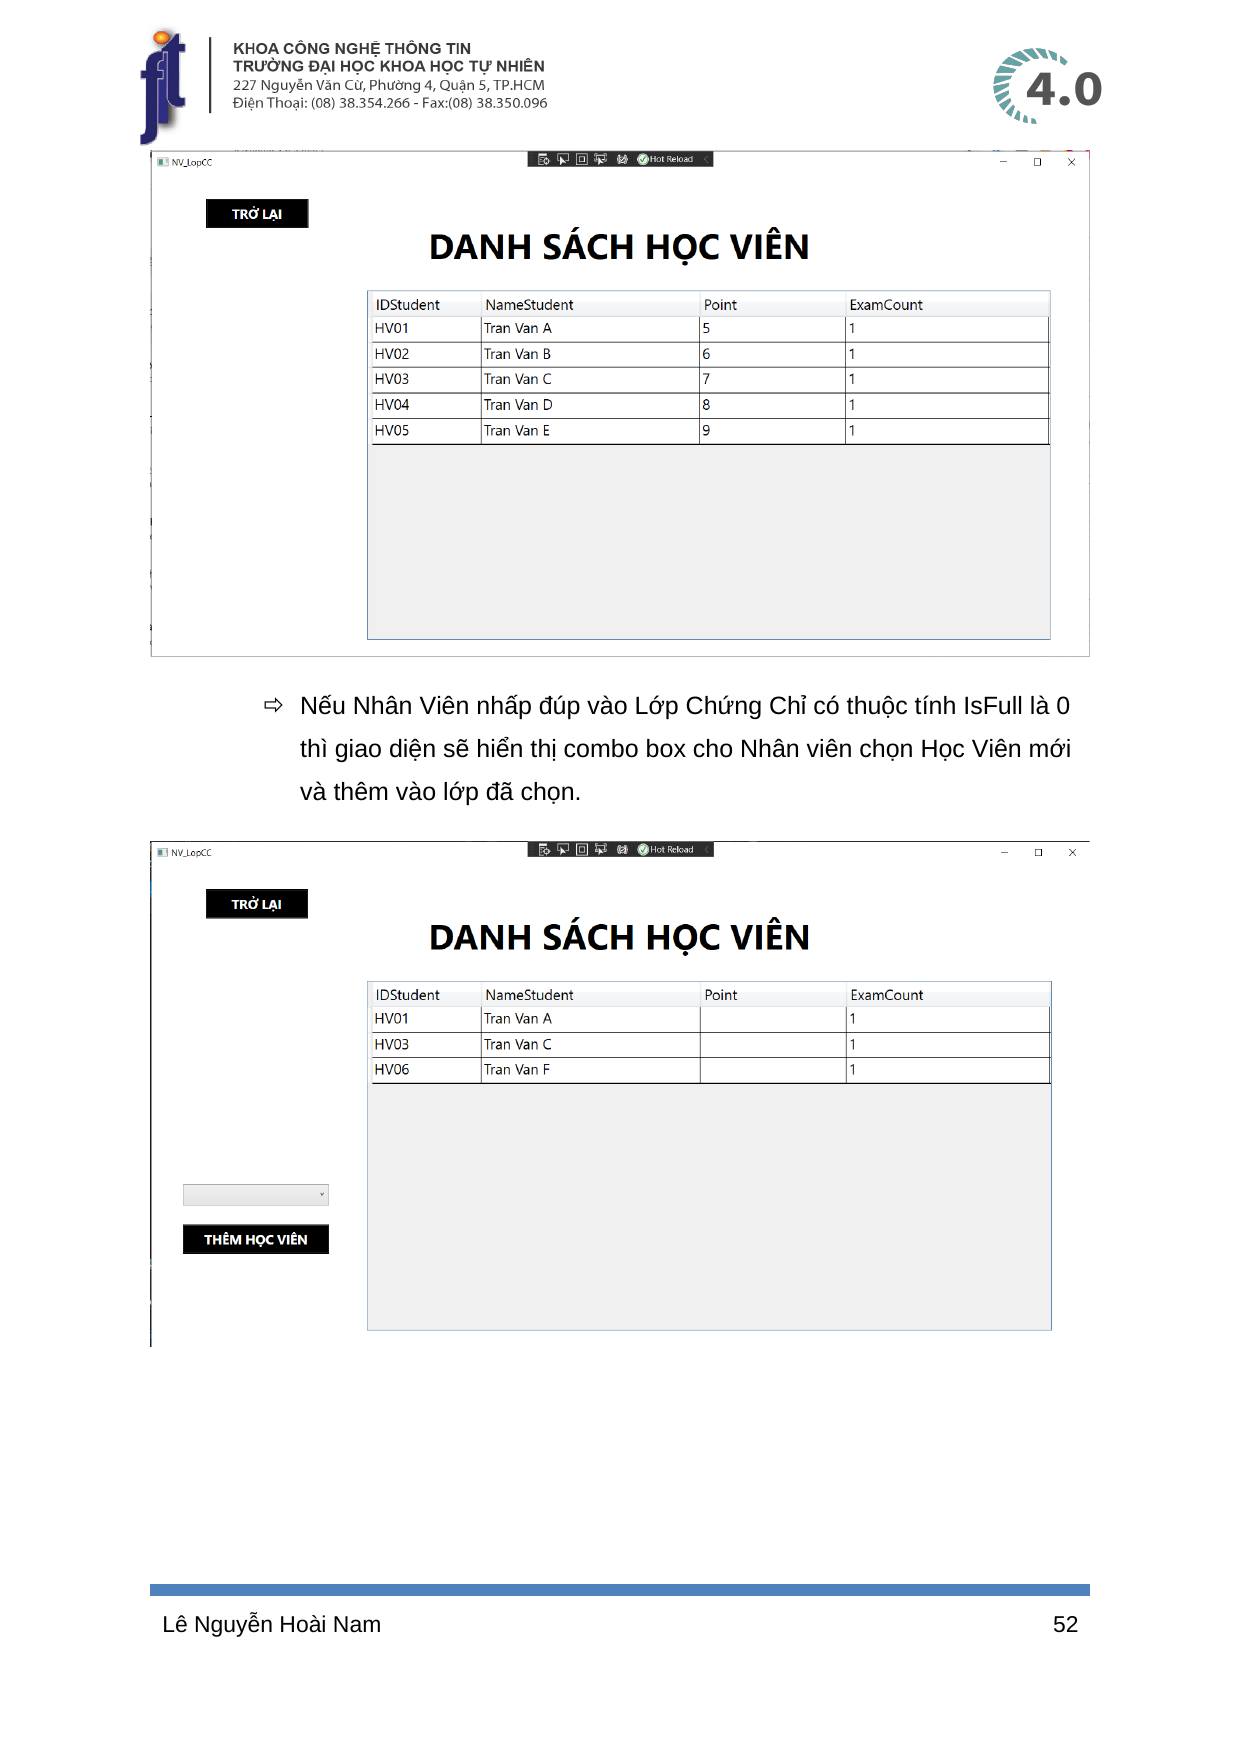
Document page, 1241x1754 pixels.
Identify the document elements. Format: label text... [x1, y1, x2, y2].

picture [117, 21, 1090, 657]
picture [985, 41, 1108, 127]
picture [150, 841, 1090, 1347]
list Nếu Nhân Viên nhấp đúp vào Lớp Chứng Chỉ có thuộc tính IsFull là 0 thì giao diện sẽ hiển thị combo box cho Nhân viên chọn Học Viên mới và thêm vào lớp đã chọn. [262, 691, 1090, 806]
